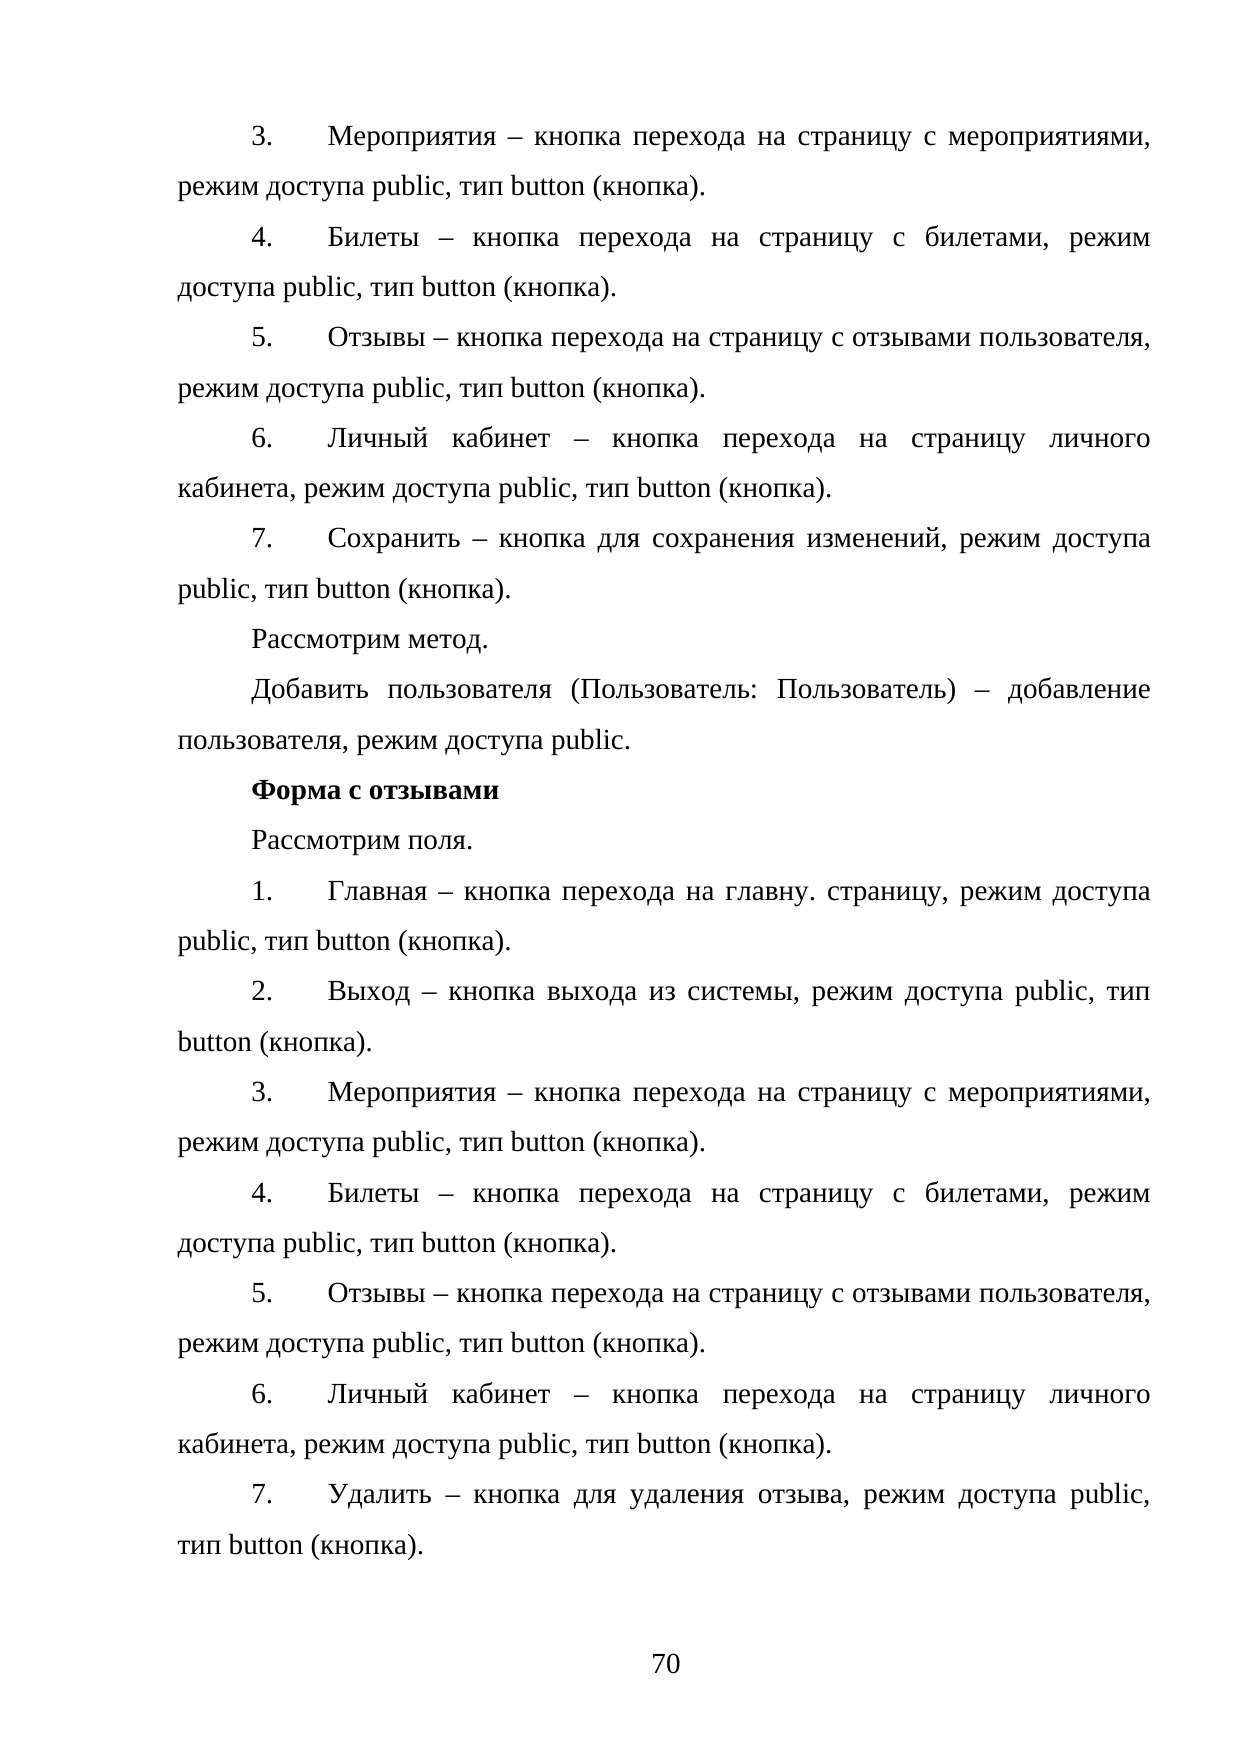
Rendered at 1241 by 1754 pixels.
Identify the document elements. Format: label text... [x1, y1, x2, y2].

text Форма с отзывами [177, 772, 1152, 806]
list Билеты – кнопка перехода на страницу с билетами, режим доступа public, тип button (кнопка). [177, 219, 1152, 303]
list Мероприятия – кнопка перехода на страницу с мероприятиями, режим доступа public, тип button (кнопка). [177, 1074, 1152, 1158]
text Рассмотрим поля. [177, 822, 1152, 856]
list Отзывы – кнопка перехода на страницу с отзывами пользователя, режим доступа public, тип button (кнопка). [177, 319, 1152, 403]
list Мероприятия – кнопка перехода на страницу с мероприятиями, режим доступа public, тип button (кнопка). [177, 118, 1152, 202]
text Рассмотрим метод. [177, 621, 1152, 655]
list Личный кабинет – кнопка перехода на страницу личного кабинета, режим доступа public, тип button (кнопка). [177, 1376, 1152, 1460]
list Отзывы – кнопка перехода на страницу с отзывами пользователя, режим доступа public, тип button (кнопка). [177, 1275, 1152, 1359]
list Личный кабинет – кнопка перехода на страницу личного кабинета, режим доступа public, тип button (кнопка). [177, 420, 1152, 504]
list Сохранить – кнопка для сохранения изменений, режим доступа public, тип button (кнопка). [177, 521, 1152, 604]
list Выход – кнопка выхода из системы, режим доступа public, тип button (кнопка). [177, 973, 1152, 1057]
list Удалить – кнопка для удаления отзыва, режим доступа public, тип button (кнопка). [177, 1477, 1152, 1560]
list Билеты – кнопка перехода на страницу с билетами, режим доступа public, тип button (кнопка). [177, 1175, 1152, 1258]
list Главная – кнопка перехода на главну. страницу, режим доступа public, тип button (кнопка). [177, 873, 1152, 957]
text Добавить пользователя (Пользователь: Пользователь) – добавление пользователя, режим доступа public. [177, 672, 1152, 755]
